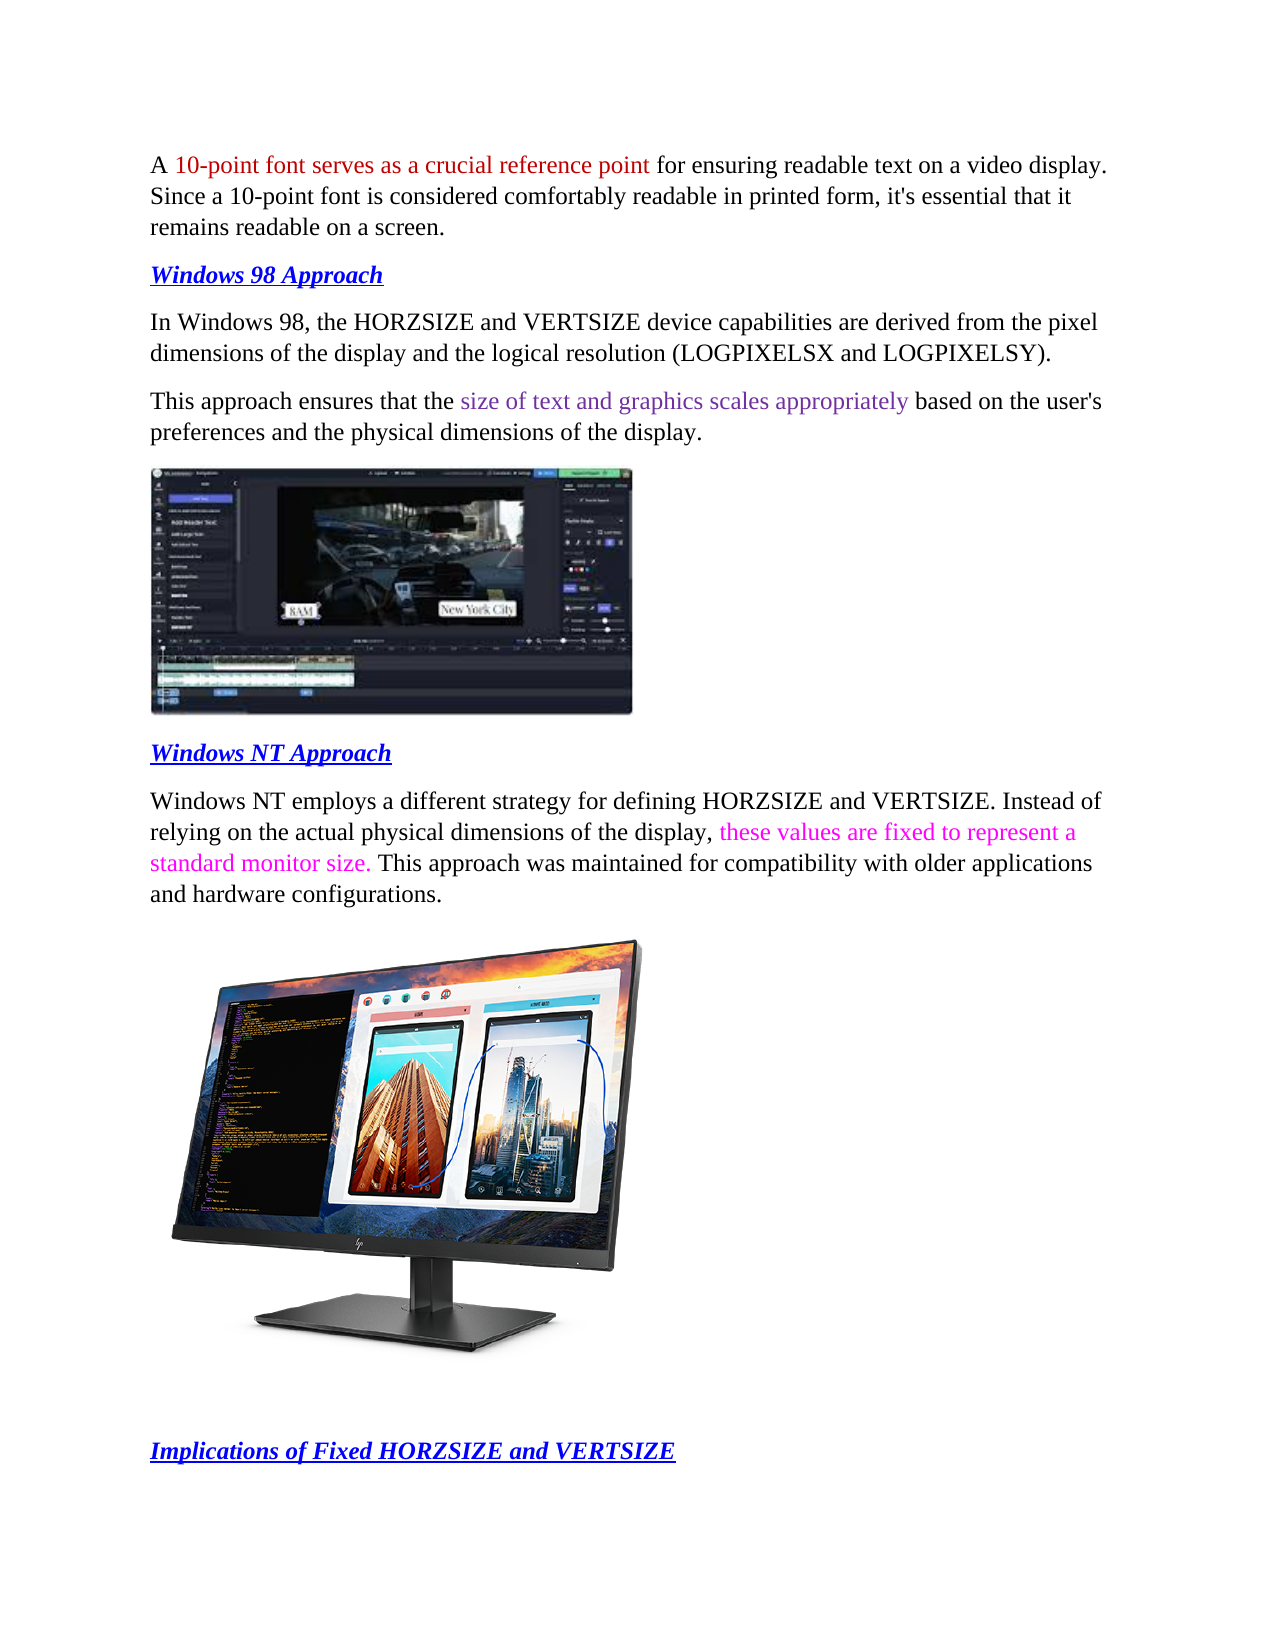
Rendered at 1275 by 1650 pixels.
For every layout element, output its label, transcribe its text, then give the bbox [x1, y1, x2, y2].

picture [150, 465, 634, 720]
text Windows NT Approach [150, 738, 1125, 767]
text In Windows 98, the HORZSIZE and VERTSIZE device capabilities are derived from the pixel dimensions of the display and the logical resolution (LOGPIXELSX and LOGPIXELSY). [150, 307, 1125, 367]
text Implications of Fixed HORZSIZE and VERTSIZE [150, 1436, 1125, 1465]
text This approach ensures that the size of text and graphics scales appropriately based on the user's preferences and the physical dimensions of the display. [150, 386, 1125, 446]
text A 10-point font serves as a crucial reference point for ensuring readable text on a video display. Since a 10-point font is considered comfortably readable in printed form, it's essential that it remains readable on a screen. [150, 150, 1125, 241]
text Windows 98 Approach [150, 260, 1125, 288]
text Windows NT employs a different strategy for defining HORZSIZE and VERTSIZE. Instead of relying on the actual physical dimensions of the display, these values are fixed to represent a standard monitor size. This approach was maintained for compatibility with older applications and hardware configurations. [150, 786, 1125, 908]
picture [150, 927, 659, 1370]
